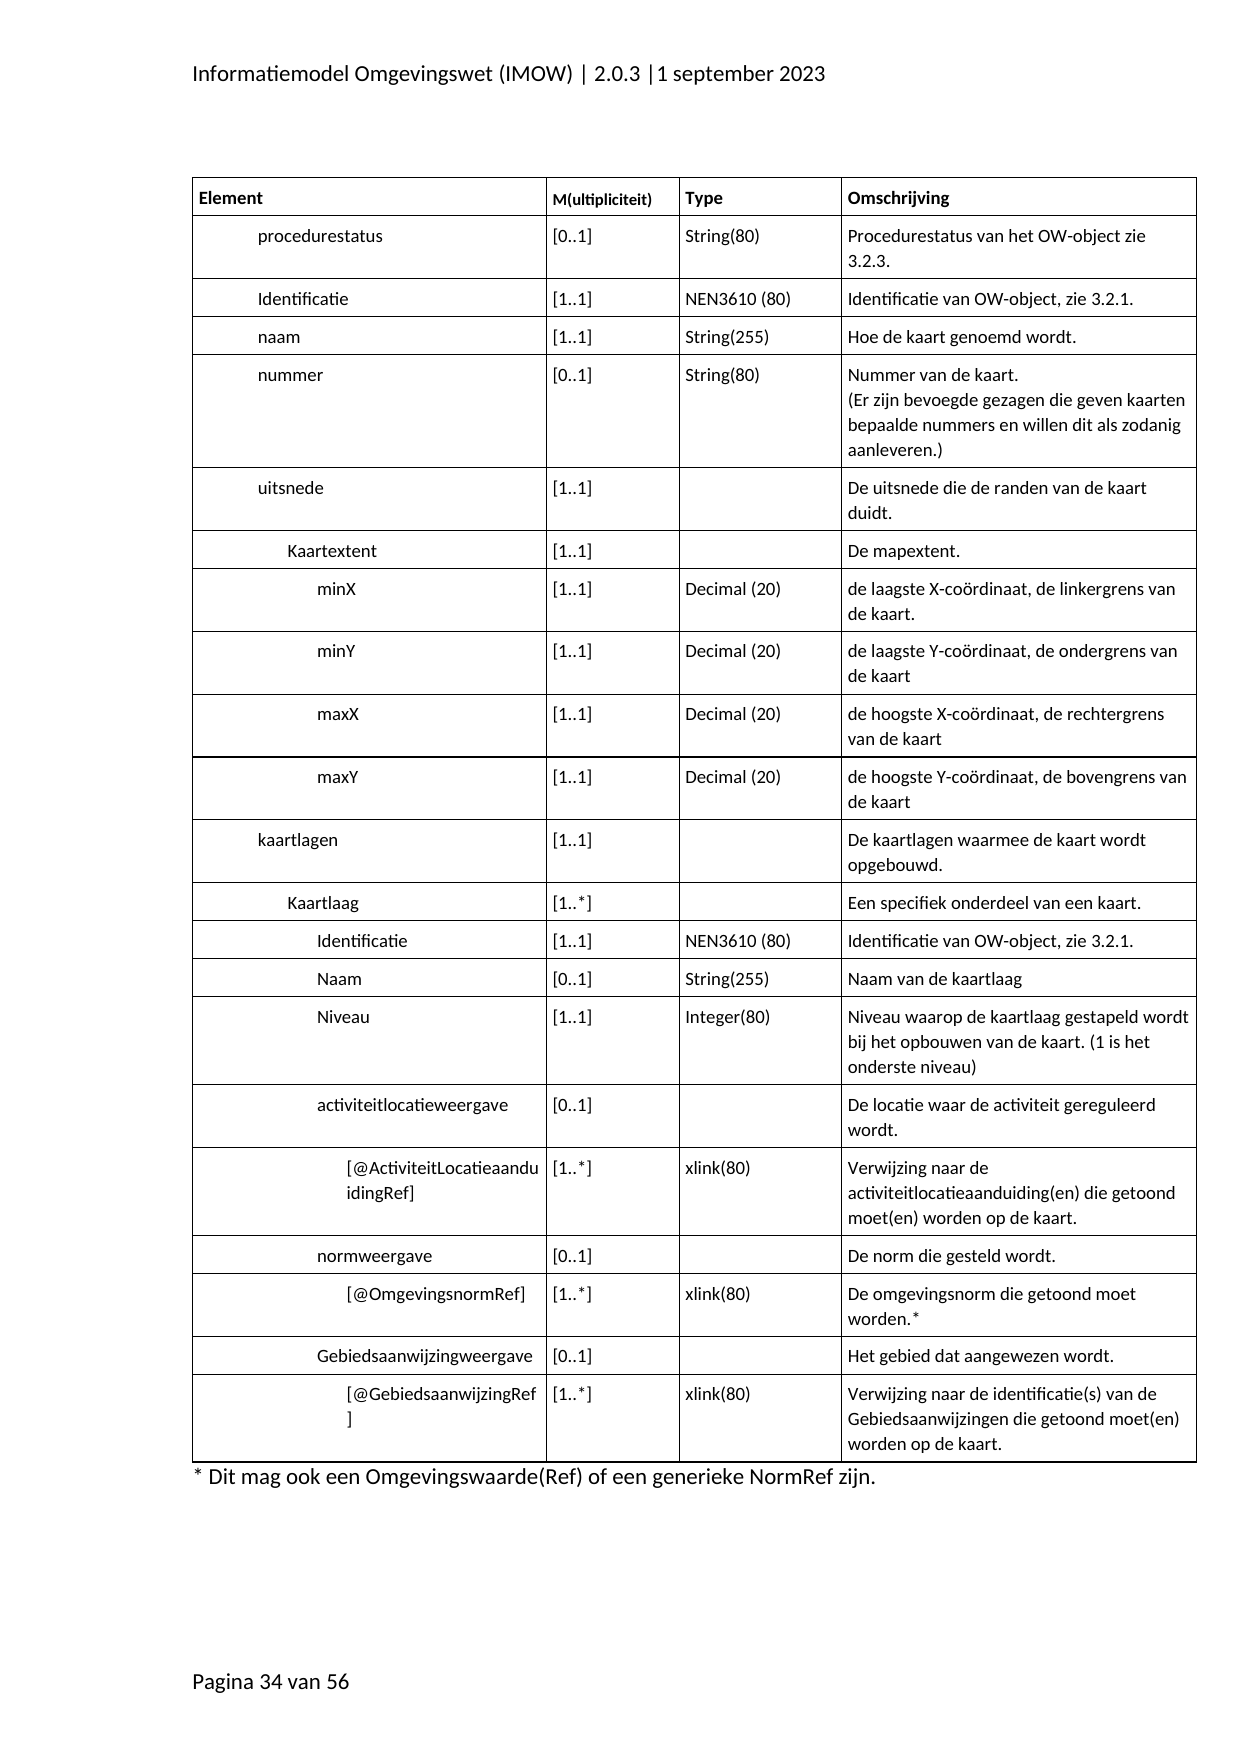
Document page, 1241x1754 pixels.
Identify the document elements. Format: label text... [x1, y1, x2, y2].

table_cell String(80) [680, 355, 841, 467]
table_cell Het gebied dat aangewezen wordt. [842, 1337, 1196, 1373]
table_cell procedurestatus [193, 216, 546, 278]
table_cell Een specifiek onderdeel van een kaart. [842, 883, 1196, 920]
table_cell activiteitlocatieweergave [193, 1085, 546, 1147]
table_cell Procedurestatus van het OW-object zie 3.2.3. [842, 216, 1196, 278]
table_cell minX [193, 569, 546, 631]
table_cell Identificatie [193, 279, 546, 316]
table_cell De mapextent. [842, 531, 1196, 568]
table_cell Kaartextent [193, 531, 546, 568]
table_header Type [680, 178, 841, 215]
table_cell de hoogste X-coördinaat, de rechtergrens van de kaart [842, 695, 1196, 756]
table_cell De uitsnede die de randen van de kaart duidt. [842, 468, 1196, 530]
table_cell [1..*] [547, 1375, 679, 1461]
table_cell NEN3610 (80) [680, 279, 841, 316]
table_cell [680, 1085, 841, 1147]
table_cell [680, 883, 841, 920]
table_cell De norm die gesteld wordt. [842, 1236, 1196, 1273]
table_cell Decimal (20) [680, 569, 841, 631]
table_cell String(80) [680, 216, 841, 278]
table_cell [1..1] [547, 531, 679, 568]
table_cell [@ActiviteitLocatieaanduidingRef] [193, 1148, 546, 1235]
table_cell Niveau [193, 997, 546, 1084]
table_cell [680, 1337, 841, 1373]
table_cell De locatie waar de activiteit gereguleerd wordt. [842, 1085, 1196, 1147]
table_cell [0..1] [547, 1236, 679, 1273]
table_cell Identificatie van OW-object, zie 3.2.1. [842, 921, 1196, 958]
table_cell De kaartlagen waarmee de kaart wordt opgebouwd. [842, 820, 1196, 882]
table_cell [@GebiedsaanwijzingRef] [193, 1375, 546, 1461]
table_cell [1..*] [547, 1148, 679, 1235]
table_cell NEN3610 (80) [680, 921, 841, 958]
table_cell [1..1] [547, 279, 679, 316]
table_cell Decimal (20) [680, 695, 841, 756]
table_cell de laagste Y-coördinaat, de ondergrens van de kaart [842, 632, 1196, 693]
table_cell [1..*] [547, 883, 679, 920]
table_cell Decimal (20) [680, 758, 841, 819]
table_cell Naam van de kaartlaag [842, 959, 1196, 996]
table_cell [680, 531, 841, 568]
table_cell [1..*] [547, 1274, 679, 1336]
table_header M(ultipliciteit) [547, 178, 679, 215]
table_cell normweergave [193, 1236, 546, 1273]
table_cell [1..1] [547, 317, 679, 354]
table_cell Decimal (20) [680, 632, 841, 693]
table_cell [1..1] [547, 632, 679, 693]
table_cell String(255) [680, 317, 841, 354]
table_cell uitsnede [193, 468, 546, 530]
table_cell De omgevingsnorm die getoond moet worden.* [842, 1274, 1196, 1336]
table_cell Verwijzing naar de activiteitlocatieaanduiding(en) die getoond moet(en) worden op de kaart. [842, 1148, 1196, 1235]
table_cell [1..1] [547, 921, 679, 958]
table_cell Hoe de kaart genoemd wordt. [842, 317, 1196, 354]
table_cell xlink(80) [680, 1148, 841, 1235]
table_cell Kaartlaag [193, 883, 546, 920]
table_cell maxY [193, 758, 546, 819]
table_cell Verwijzing naar de identificatie(s) van de Gebiedsaanwijzingen die getoond moet(en) worden op de kaart. [842, 1375, 1196, 1461]
table_cell Nummer van de kaart. (Er zijn bevoegde gezagen die geven kaarten bepaalde nummers en willen dit als zodanig aanleveren.) [842, 355, 1196, 467]
table_cell xlink(80) [680, 1375, 841, 1461]
table_cell [1..1] [547, 997, 679, 1084]
table_cell [680, 1236, 841, 1273]
table_cell xlink(80) [680, 1274, 841, 1336]
table_cell kaartlagen [193, 820, 546, 882]
table_header Omschrijving [842, 178, 1196, 215]
table_cell [0..1] [547, 355, 679, 467]
table_cell [0..1] [547, 216, 679, 278]
table_cell Naam [193, 959, 546, 996]
table_cell de hoogste Y-coördinaat, de bovengrens van de kaart [842, 758, 1196, 819]
table_cell [@OmgevingsnormRef] [193, 1274, 546, 1336]
table_cell [0..1] [547, 1085, 679, 1147]
table_cell Integer(80) [680, 997, 841, 1084]
table_header Element [193, 178, 546, 215]
table_cell [1..1] [547, 569, 679, 631]
table_cell [0..1] [547, 959, 679, 996]
table_cell [1..1] [547, 758, 679, 819]
table_cell Identificatie [193, 921, 546, 958]
table_cell minY [193, 632, 546, 693]
table_cell [1..1] [547, 820, 679, 882]
table_cell de laagste X-coördinaat, de linkergrens van de kaart. [842, 569, 1196, 631]
table_cell nummer [193, 355, 546, 467]
table_cell [1..1] [547, 695, 679, 756]
table_cell Identificatie van OW-object, zie 3.2.1. [842, 279, 1196, 316]
table_cell [1..1] [547, 468, 679, 530]
text * Dit mag ook een Omgevingswaarde(Ref) of een generieke NormRef zijn. [192, 1463, 1092, 1490]
table_cell [680, 820, 841, 882]
table_cell Gebiedsaanwijzingweergave [193, 1337, 546, 1373]
table_cell String(255) [680, 959, 841, 996]
table_cell Niveau waarop de kaartlaag gestapeld wordt bij het opbouwen van de kaart. (1 is het onderste niveau) [842, 997, 1196, 1084]
table_cell [0..1] [547, 1337, 679, 1373]
table_cell [680, 468, 841, 530]
table_cell naam [193, 317, 546, 354]
table_cell maxX [193, 695, 546, 756]
